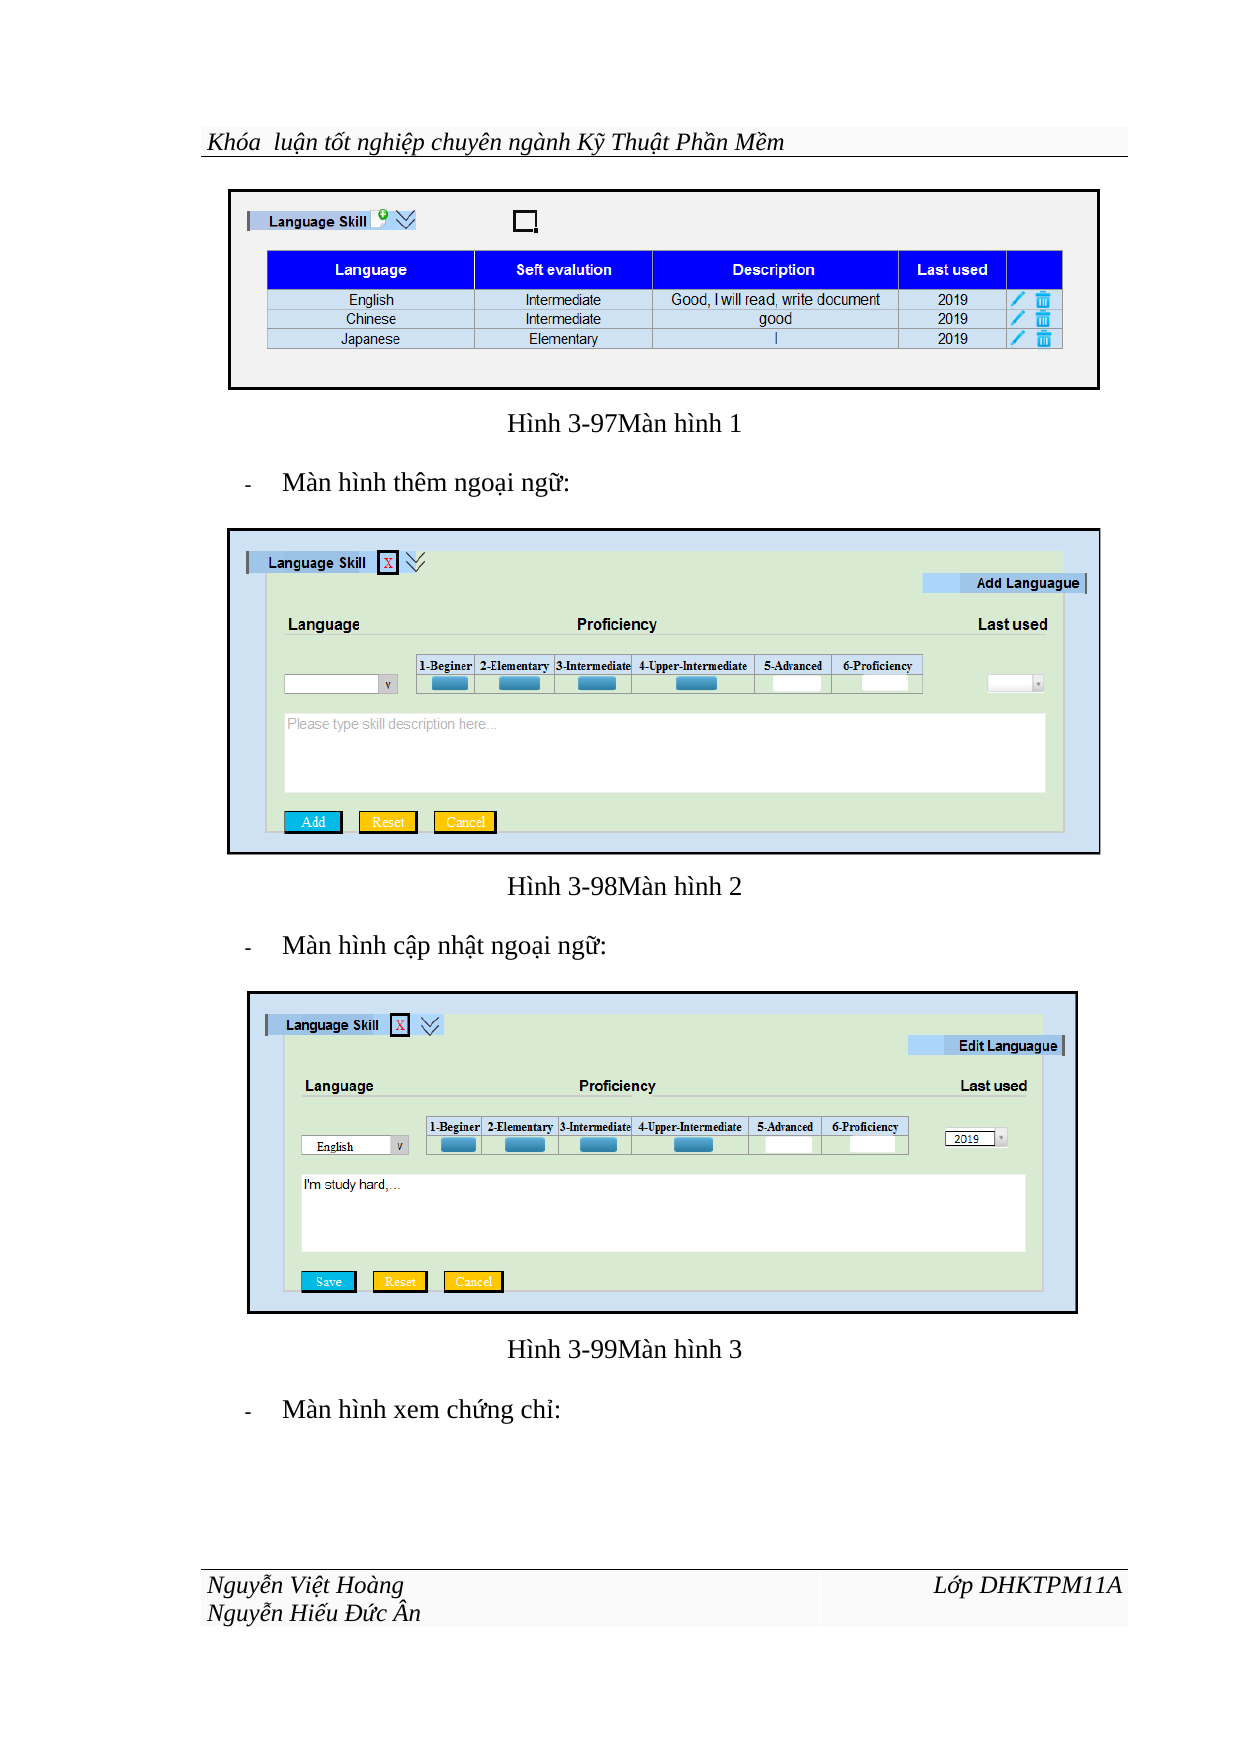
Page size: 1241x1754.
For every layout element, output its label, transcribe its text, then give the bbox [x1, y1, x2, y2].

list Màn hình cập nhật ngoại ngữ: [244, 929, 1122, 960]
picture [225, 185, 1101, 392]
list Màn hình thêm ngoại ngữ: [244, 466, 1122, 497]
list Màn hình xem chứng chỉ: [244, 1393, 1122, 1424]
picture [225, 525, 1101, 855]
picture [244, 988, 1084, 1318]
